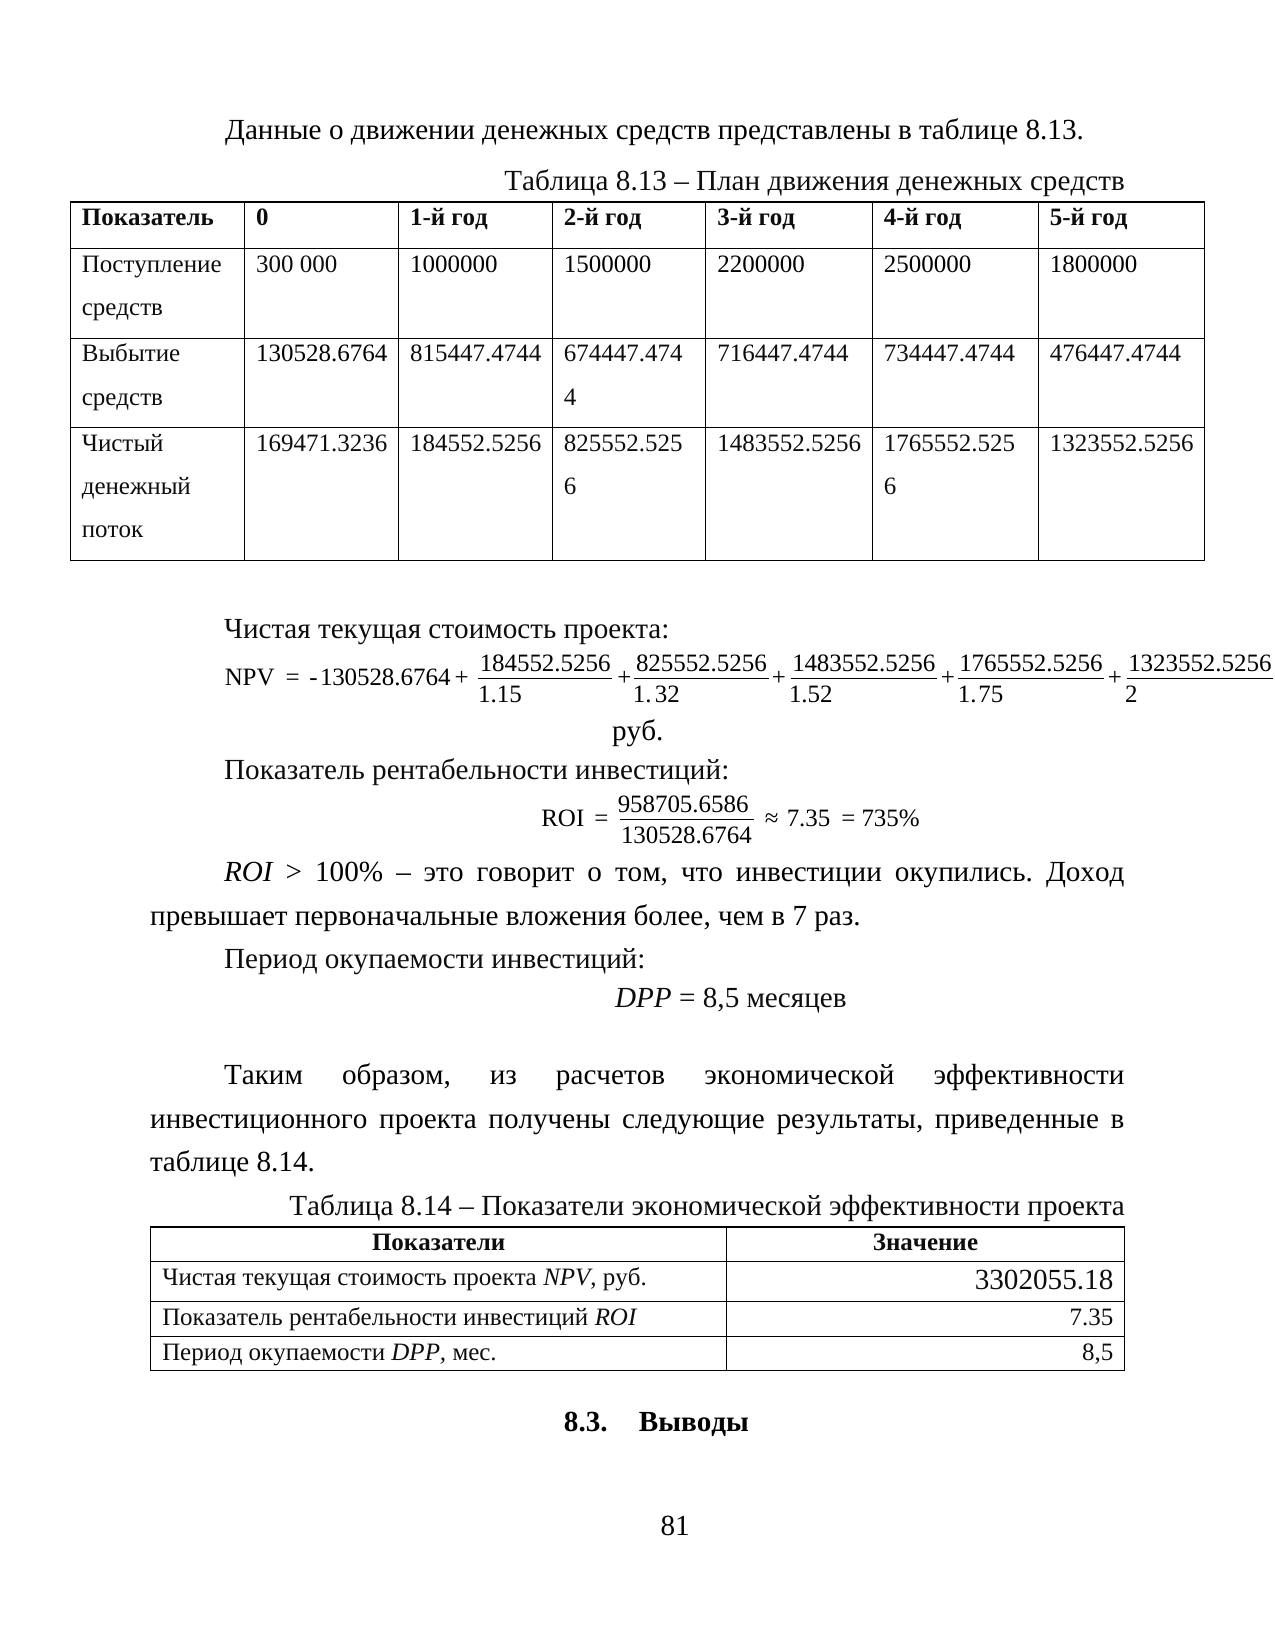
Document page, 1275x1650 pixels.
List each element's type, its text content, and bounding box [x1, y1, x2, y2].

table_cell 300 000 [245, 249, 398, 337]
text Чистая текущая стоимость проекта: [150, 611, 1125, 644]
table_cell 815447.4744 [399, 339, 552, 427]
list DPP = 8,5 месяцев [261, 980, 1125, 1014]
table_cell Чистая текущая стоимость проекта NPV, руб. [151, 1262, 726, 1301]
table_cell 1765552.5256 [873, 428, 1038, 560]
text Период окупаемости инвестиций: [150, 942, 1125, 975]
table_header Значение [727, 1228, 1124, 1261]
text Таблица 8.14 – Показатели экономической эффективности проекта [150, 1188, 1125, 1221]
subtitle Выводы [187, 1404, 1125, 1438]
table_cell Чистый денежный поток [71, 428, 244, 560]
table_cell 1483552.5256 [706, 428, 872, 560]
table_cell 716447.4744 [706, 339, 872, 427]
table_header 1-й год [399, 203, 552, 248]
table_cell 825552.5256 [553, 428, 705, 560]
table_cell 476447.4744 [1039, 339, 1204, 427]
text руб. [150, 649, 1125, 747]
table_cell 1323552.5256 [1039, 428, 1204, 560]
table_cell 1000000 [399, 249, 552, 337]
table_cell 2500000 [873, 249, 1038, 337]
table_cell 3302055.18 [727, 1262, 1124, 1301]
text ROI > 100% – это говорит о том, что инвестиции окупились. Доход превышает первоначальные вложения более, чем в 7 раз. [150, 854, 1125, 932]
text Таким образом, из расчетов экономической эффективности инвестиционного проекта получены следующие результаты, приведенные в таблице 8.14. [150, 1057, 1125, 1178]
table_cell Поступление средств [71, 249, 244, 337]
table_header 2-й год [553, 203, 705, 248]
table_cell 734447.4744 [873, 339, 1038, 427]
table_cell 130528.6764 [245, 339, 398, 427]
table_header Показатель [71, 203, 244, 248]
table_cell Выбытие средств [71, 339, 244, 427]
table_cell 674447.4744 [553, 339, 705, 427]
text Данные о движении денежных средств представлены в таблице 8.13. [150, 112, 1125, 146]
table_cell 1500000 [553, 249, 705, 337]
table_cell 7.35 [727, 1302, 1124, 1336]
table_cell Показатель рентабельности инвестиций ROI [151, 1302, 726, 1336]
text Показатель рентабельности инвестиций: [150, 752, 1125, 786]
table_header 3-й год [706, 203, 872, 248]
table_header 5-й год [1039, 203, 1204, 248]
table_header 4-й год [873, 203, 1038, 248]
table_cell 8,5 [727, 1337, 1124, 1370]
table_header Показатели [151, 1228, 726, 1261]
text Таблица 8.13 – План движения денежных средств [150, 163, 1125, 196]
table_cell 184552.5256 [399, 428, 552, 560]
table_cell Период окупаемости DPP, мес. [151, 1337, 726, 1370]
table_cell 2200000 [706, 249, 872, 337]
table_cell 1800000 [1039, 249, 1204, 337]
table_cell 169471.3236 [245, 428, 398, 560]
table_header 0 [245, 203, 398, 248]
